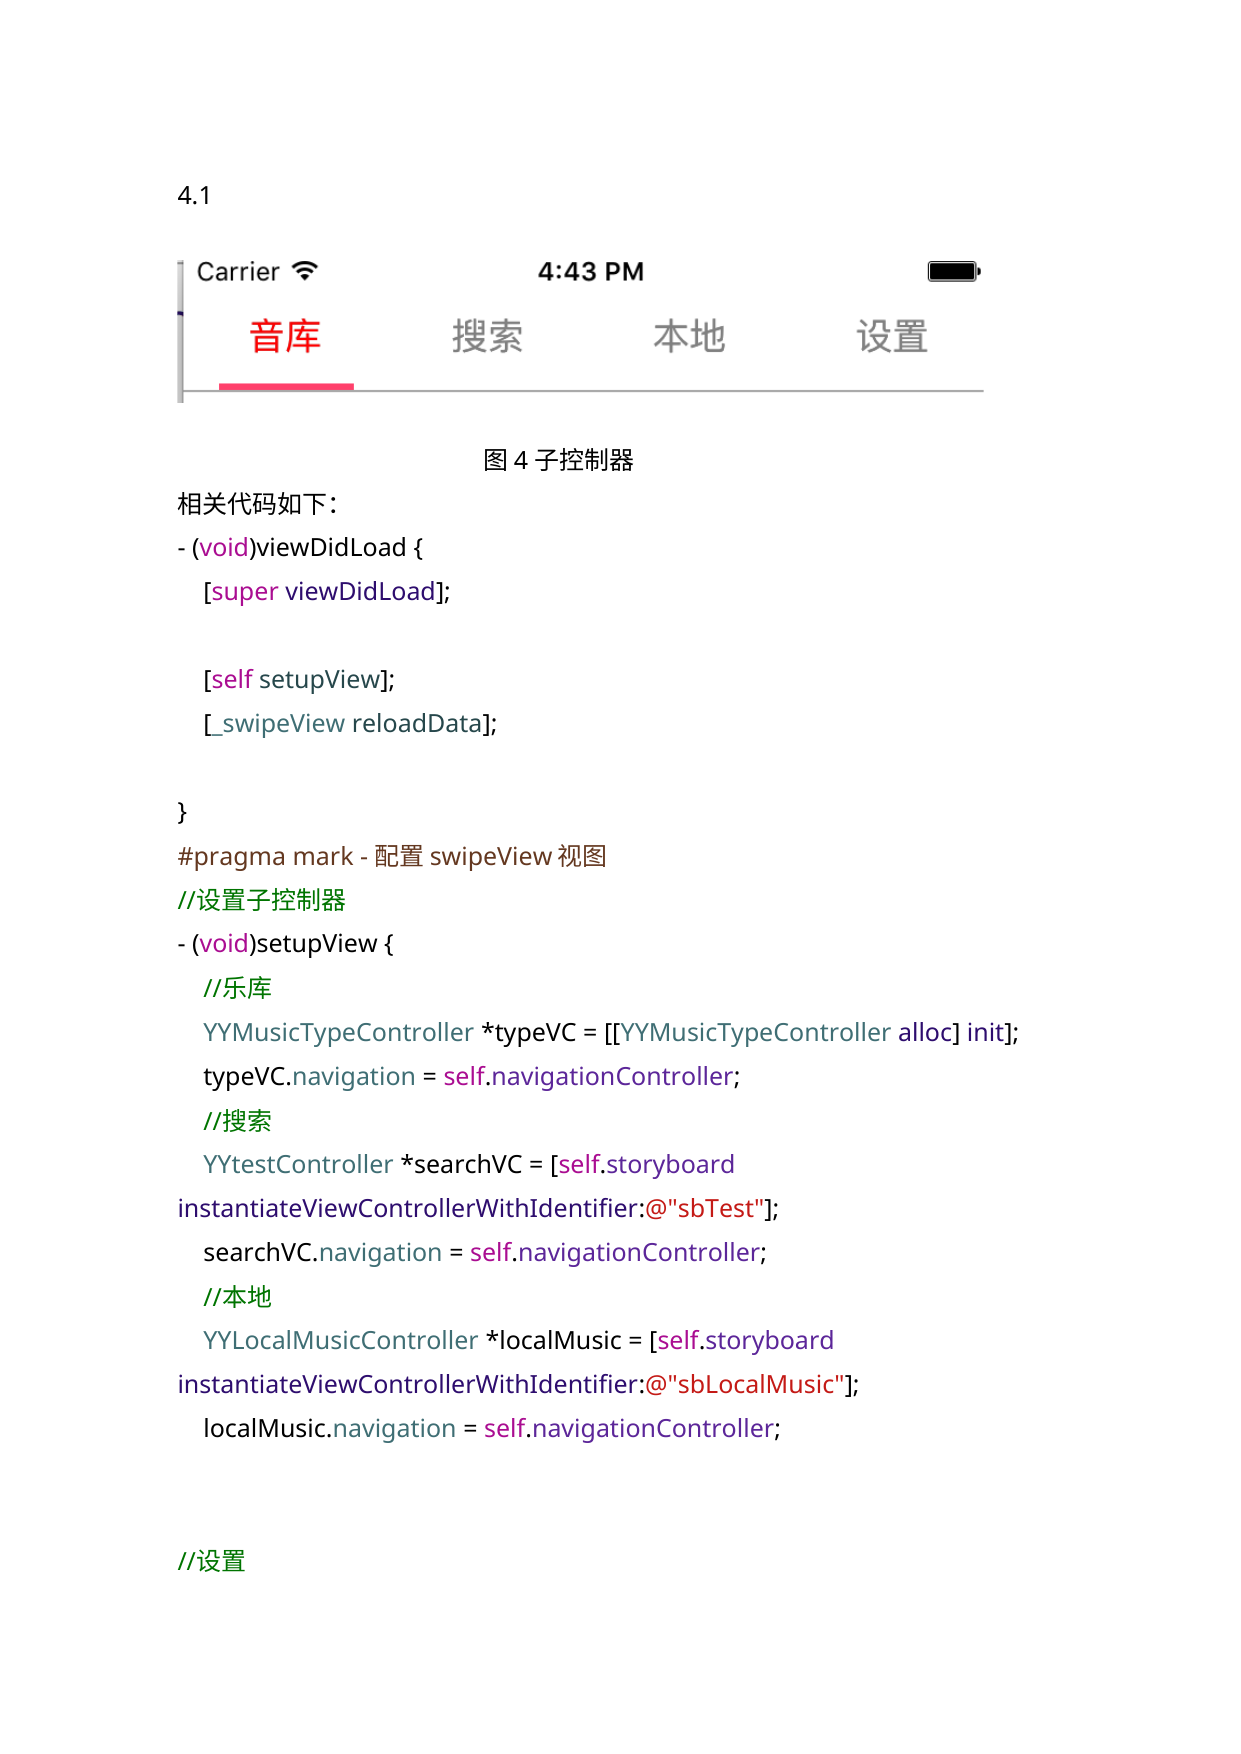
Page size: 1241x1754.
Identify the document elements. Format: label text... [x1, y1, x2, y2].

text //设置子控制器 [177, 877, 1053, 921]
text 相关代码如下： [177, 480, 1053, 524]
text //本地 [177, 1273, 1053, 1318]
text 图4 子控制器 [440, 436, 1053, 480]
text YYMusicTypeController *typeVC = [[YYMusicTypeController alloc] init]; [177, 1009, 1053, 1053]
text typeVC.navigation = self.navigationController; [177, 1053, 1053, 1097]
text [_swipeView reloadData]; [177, 701, 1053, 745]
text } [177, 789, 1053, 833]
text [super viewDidLoad]; [177, 568, 1053, 613]
text 4.1的e﷽﷽﷽﷽﷽﷽﷽﷽﷽﷽﷽﷽﷽﷽﷽﷽﷽击不同请求。 在主控制器中添加4个子控制器如图 [177, 172, 1053, 216]
text localMusic.navigation = self.navigationController; [177, 1406, 1053, 1450]
text //乐库 [177, 965, 1053, 1009]
text YYLocalMusicController *localMusic = [self.storyboard instantiateViewControllerWithIdentifier:@"sbLocalMusic"]; [177, 1318, 1053, 1406]
text YYtestController *searchVC = [self.storyboard instantiateViewControllerWithIdentifier:@"sbTest"]; [177, 1141, 1053, 1229]
text [self setupView]; [177, 657, 1053, 701]
text #pragma mark - 配置swipeView视图 [177, 833, 1053, 877]
picture [177, 260, 984, 403]
text //搜索 [177, 1097, 1053, 1141]
text - (void)setupView { [177, 921, 1053, 965]
text searchVC.navigation = self.navigationController; [177, 1229, 1053, 1273]
text - (void)viewDidLoad { [177, 524, 1053, 568]
text //设置 [177, 1538, 1053, 1582]
